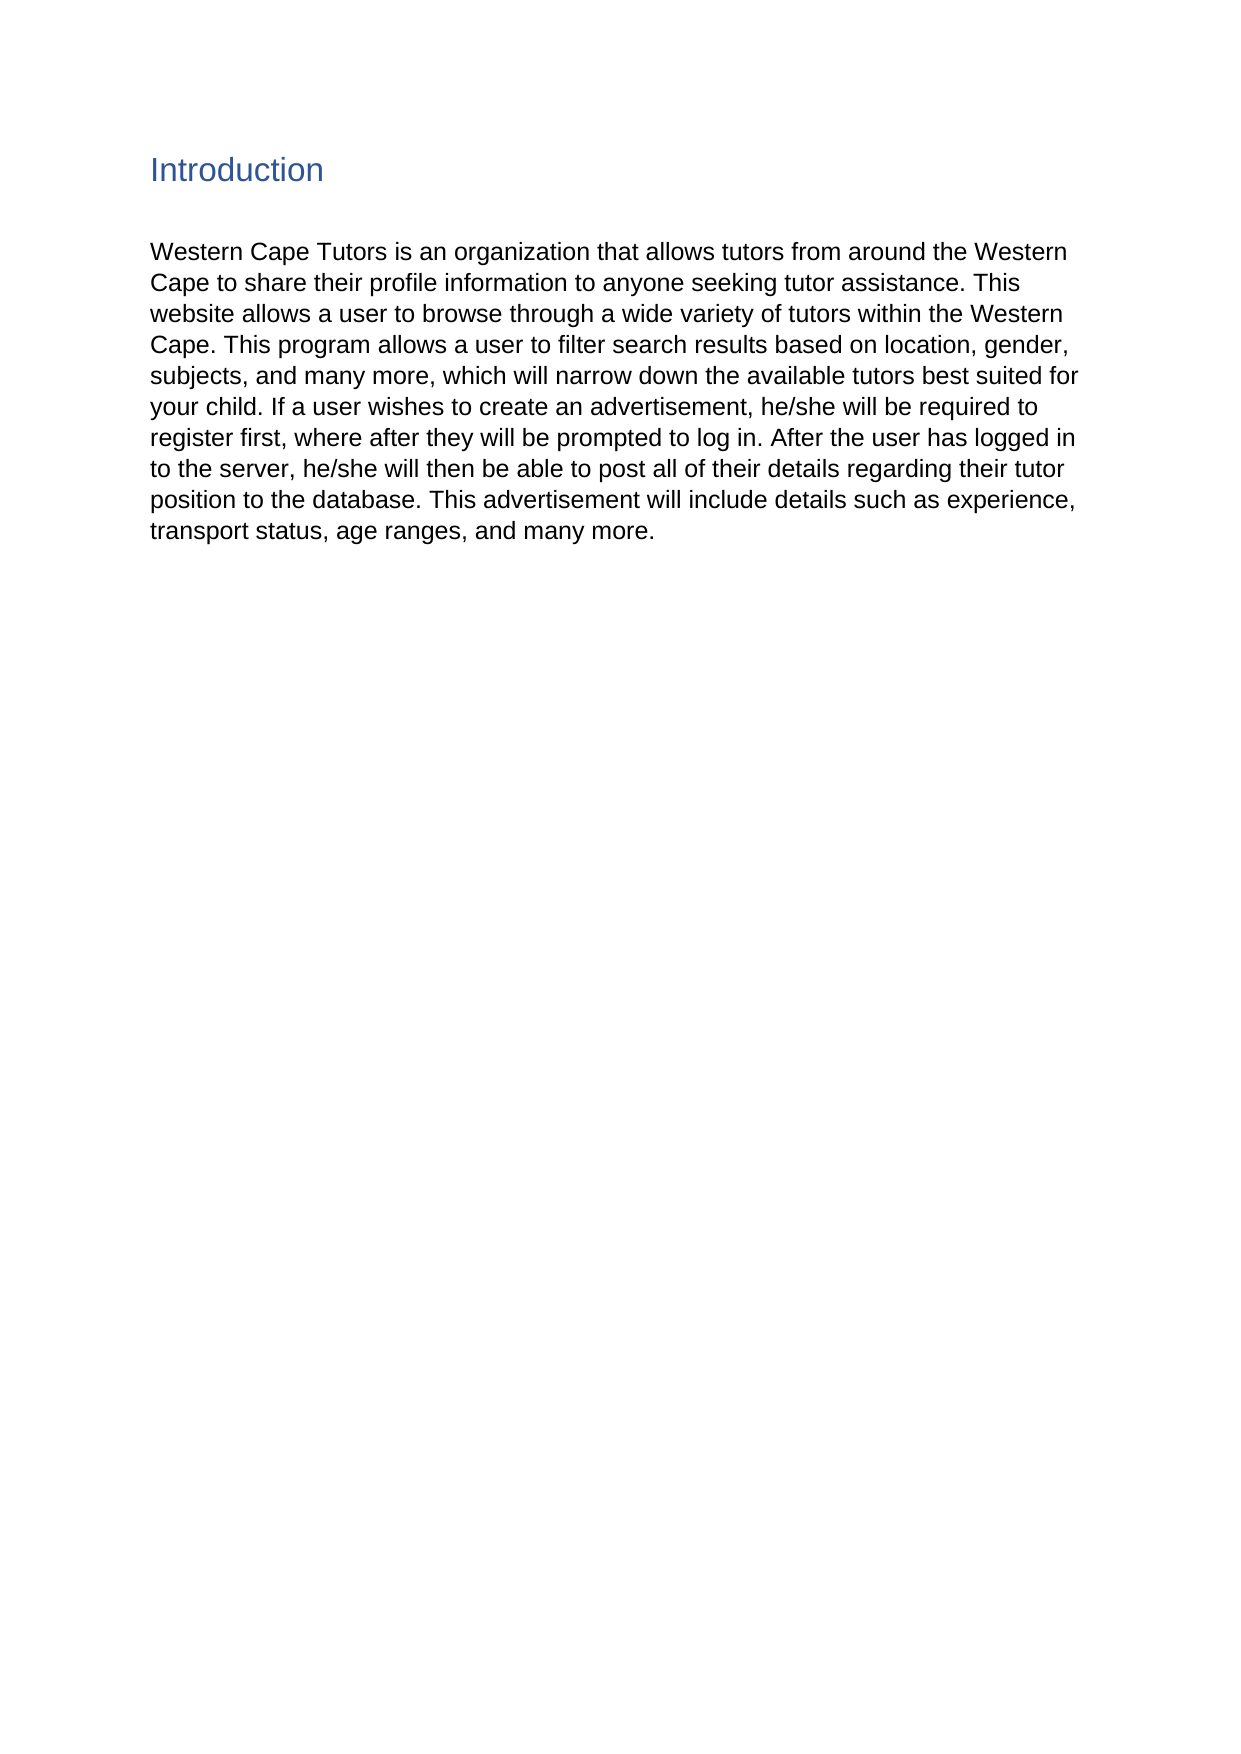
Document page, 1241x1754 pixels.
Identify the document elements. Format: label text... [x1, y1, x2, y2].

text Western Cape Tutors is an organization that allows tutors from around the Western Cape to share their profile information to anyone seeking tutor assistance. This website allows a user to browse through a wide variety of tutors within the Western Cape. This program allows a user to filter search results based on location, gender, subjects, and many more, which will narrow down the available tutors best suited for your child. If a user wishes to create an advertisement, he/she will be required to register first, where after they will be prompted to log in. After the user has logged in to the server, he/she will then be able to post all of their details regarding their tutor position to the database. This advertisement will include details such as experience, transport status, age ranges, and many more. [150, 237, 1090, 545]
subtitle Introduction [150, 150, 1090, 188]
